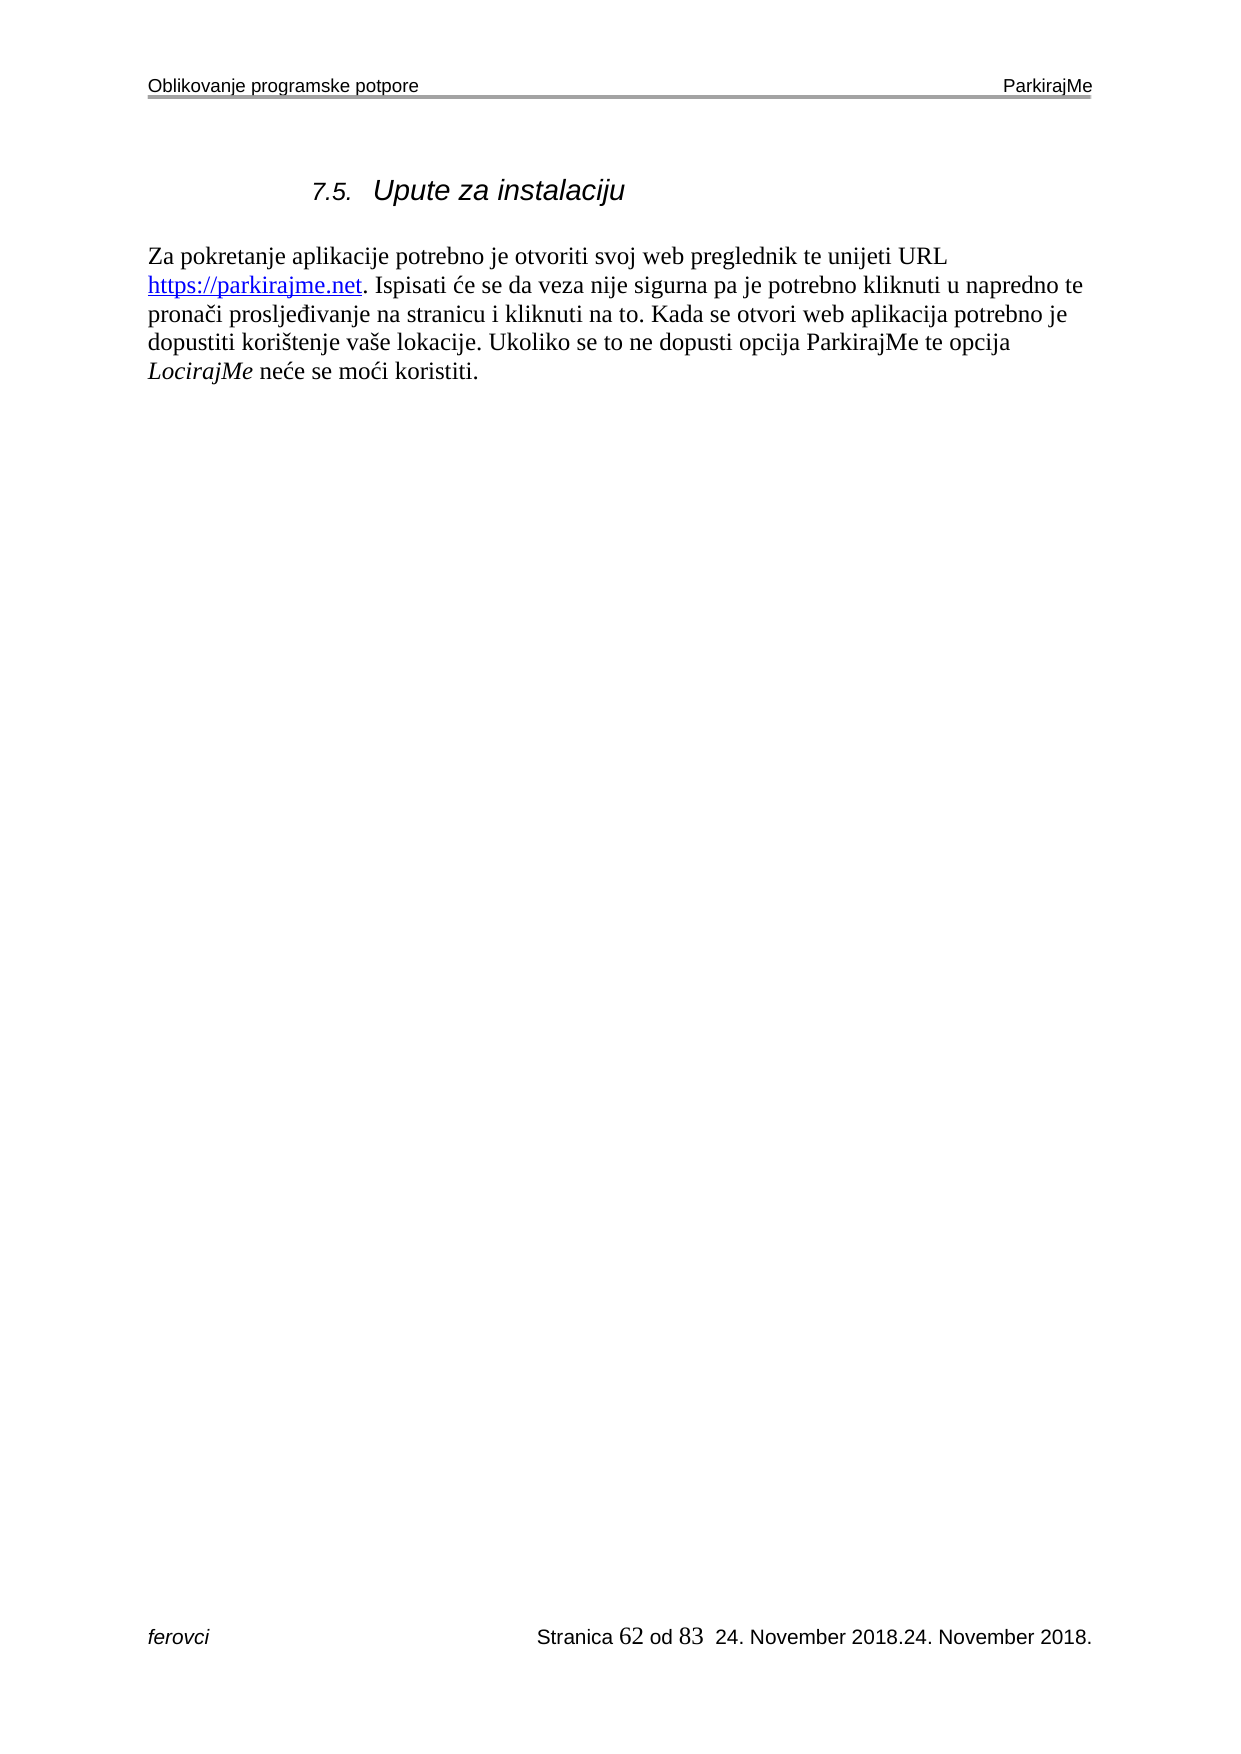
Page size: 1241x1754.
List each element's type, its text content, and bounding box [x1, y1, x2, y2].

subtitle Upute za instalaciju [252, 173, 1093, 206]
text Za pokretanje aplikacije potrebno je otvoriti svoj web preglednik te unijeti URL https://parkirajme.net. Ispisati će se da veza nije sigurna pa je potrebno kliknuti u napredno te pronači prosljeđivanje na stranicu i kliknuti na to. Kada se otvori web aplikacija potrebno je dopustiti korištenje vaše lokacije. Ukoliko se to ne dopusti opcija ParkirajMe te opcija LocirajMe neće se moći koristiti. [148, 241, 1093, 385]
picture [147, 95, 1092, 99]
